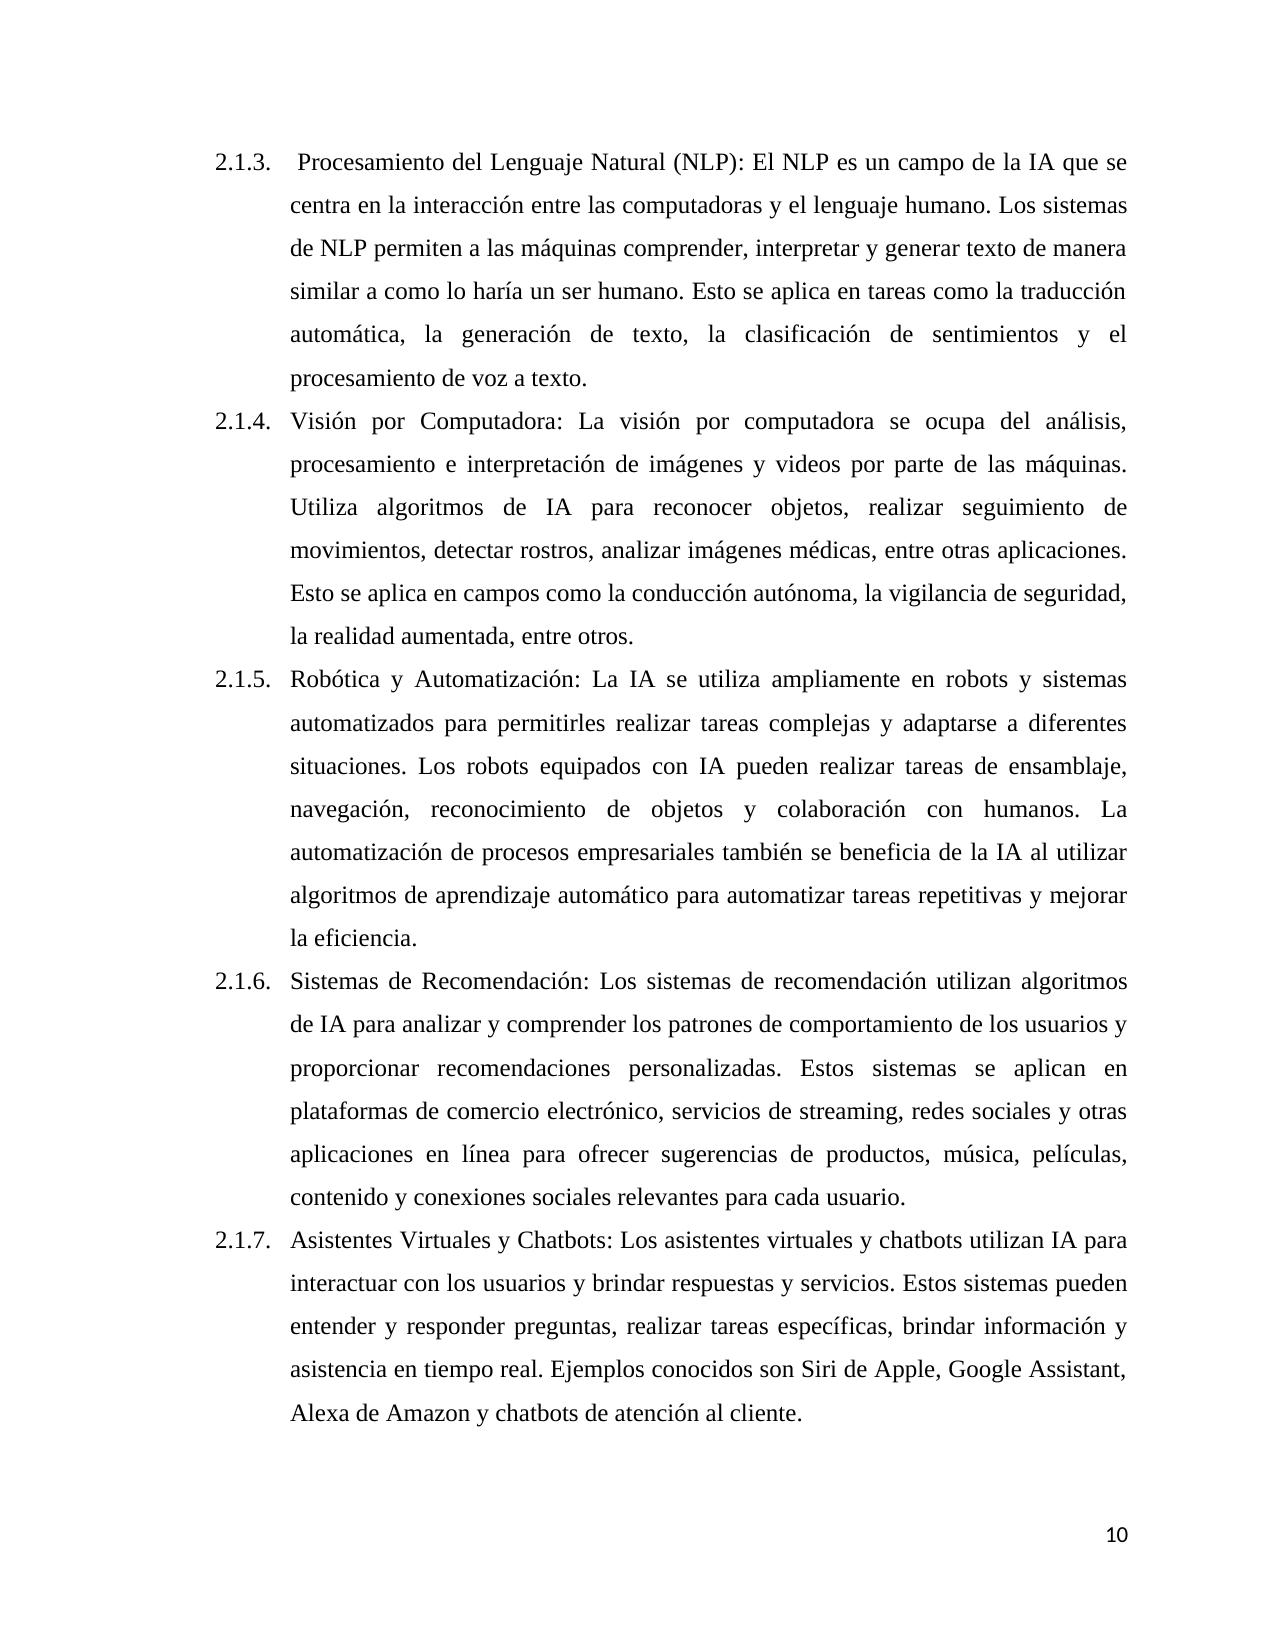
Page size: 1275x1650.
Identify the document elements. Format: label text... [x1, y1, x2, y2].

list Asistentes Virtuales y Chatbots: Los asistentes virtuales y chatbots utilizan IA para interactuar con los usuarios y brindar respuestas y servicios. Estos sistemas pueden entender y responder preguntas, realizar tareas específicas, brindar información y asistencia en tiempo real. Ejemplos conocidos son Siri de Apple, Google Assistant, Alexa de Amazon y chatbots de atención al cliente. [215, 1225, 1128, 1426]
list Procesamiento del Lenguaje Natural (NLP): El NLP es un campo de la IA que se centra en la interacción entre las computadoras y el lenguaje humano. Los sistemas de NLP permiten a las máquinas comprender, interpretar y generar texto de manera similar a como lo haría un ser humano. Esto se aplica en tareas como la traducción automática, la generación de texto, la clasificación de sentimientos y el procesamiento de voz a texto. [215, 147, 1128, 391]
list Visión por Computadora: La visión por computadora se ocupa del análisis, procesamiento e interpretación de imágenes y videos por parte de las máquinas. Utiliza algoritmos de IA para reconocer objetos, realizar seguimiento de movimientos, detectar rostros, analizar imágenes médicas, entre otras aplicaciones. Esto se aplica en campos como la conducción autónoma, la vigilancia de seguridad, la realidad aumentada, entre otros. [215, 406, 1128, 650]
list Sistemas de Recomendación: Los sistemas de recomendación utilizan algoritmos de IA para analizar y comprender los patrones de comportamiento de los usuarios y proporcionar recomendaciones personalizadas. Estos sistemas se aplican en plataformas de comercio electrónico, servicios de streaming, redes sociales y otras aplicaciones en línea para ofrecer sugerencias de productos, música, películas, contenido y conexiones sociales relevantes para cada usuario. [215, 966, 1128, 1211]
list Robótica y Automatización: La IA se utiliza ampliamente en robots y sistemas automatizados para permitirles realizar tareas complejas y adaptarse a diferentes situaciones. Los robots equipados con IA pueden realizar tareas de ensamblaje, navegación, reconocimiento de objetos y colaboración con humanos. La automatización de procesos empresariales también se beneficia de la IA al utilizar algoritmos de aprendizaje automático para automatizar tareas repetitivas y mejorar la eficiencia. [215, 664, 1128, 952]
